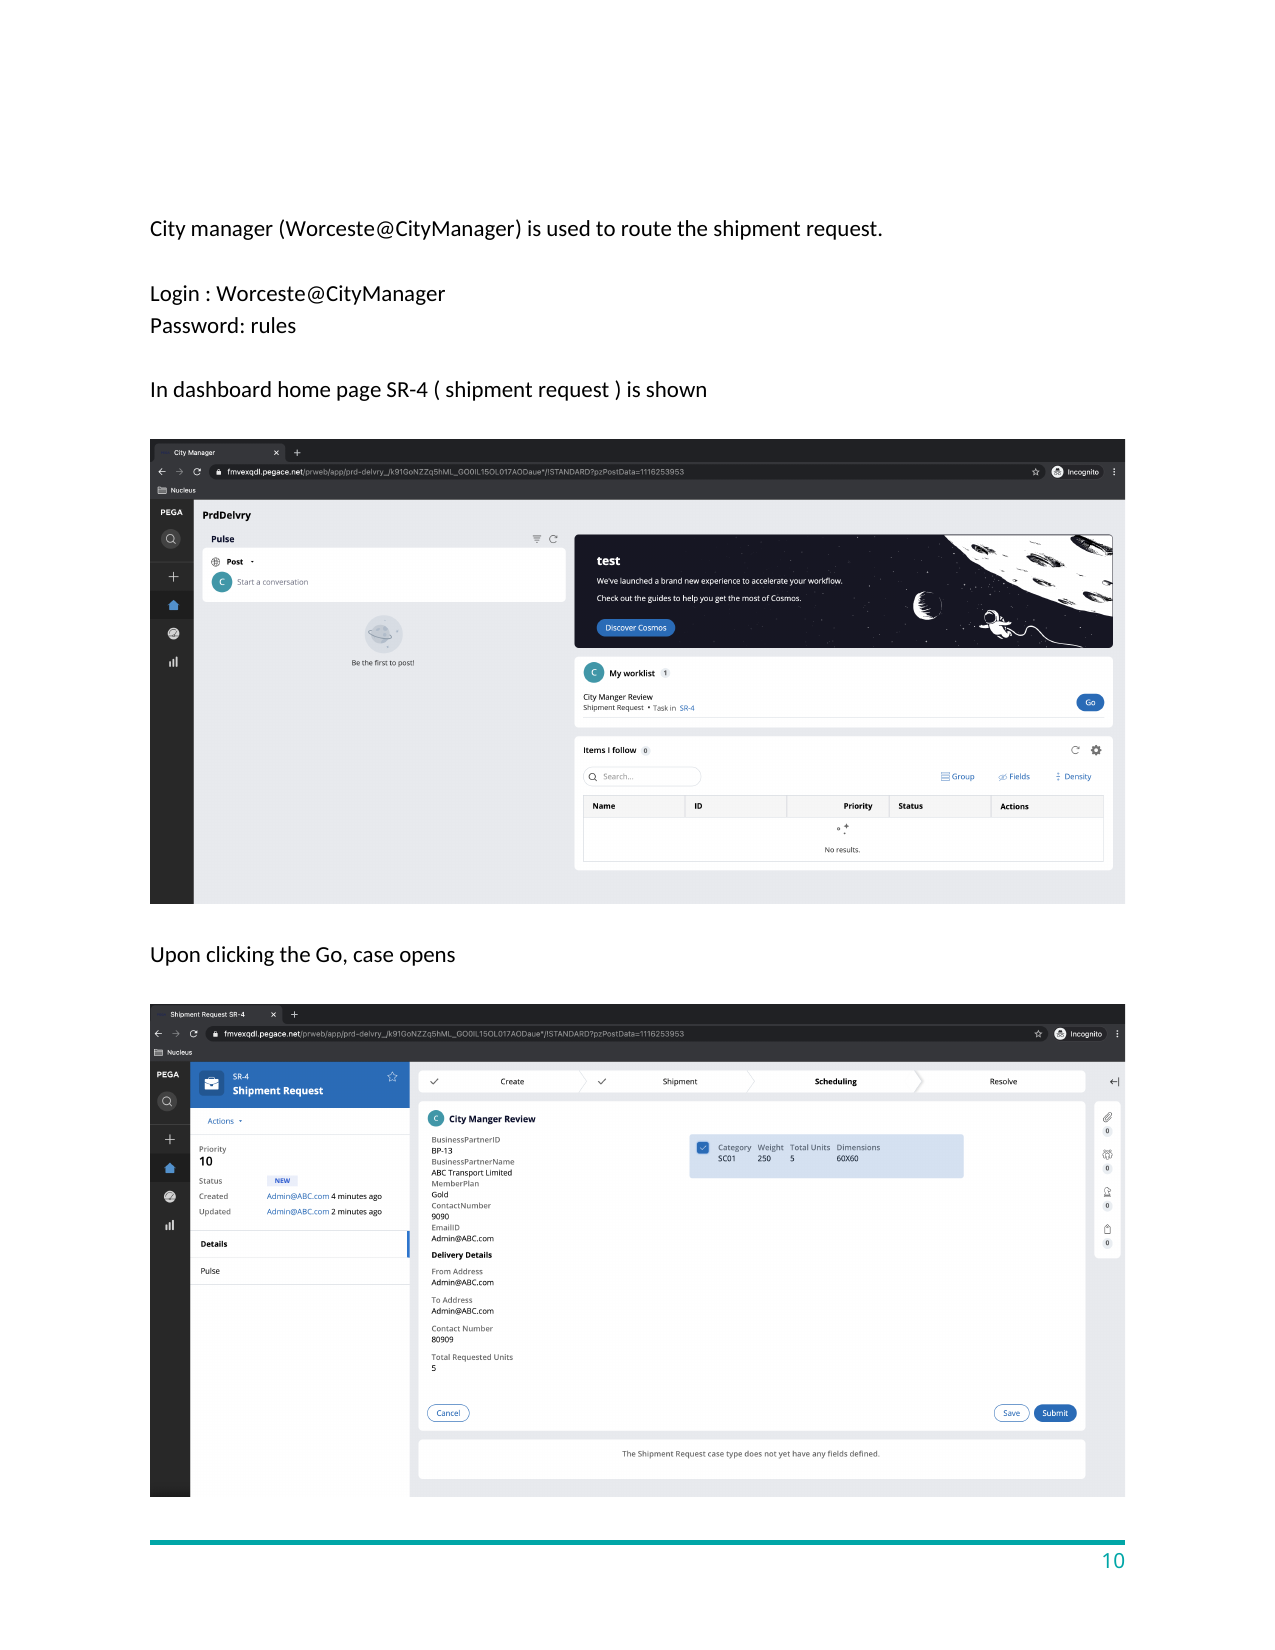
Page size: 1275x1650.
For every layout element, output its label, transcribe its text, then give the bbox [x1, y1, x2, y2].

text City manager (Worceste@CityManager) is used to route the shipment request. [150, 214, 1125, 242]
picture [150, 439, 1125, 904]
picture [150, 1004, 1125, 1497]
text In dashboard home page SR-4 ( shipment request ) is shown [150, 375, 1125, 403]
text Password: rules [150, 311, 1125, 339]
text Login : Worceste@CityManager [150, 279, 1125, 307]
text Upon clicking the Go, case opens [150, 940, 1125, 968]
